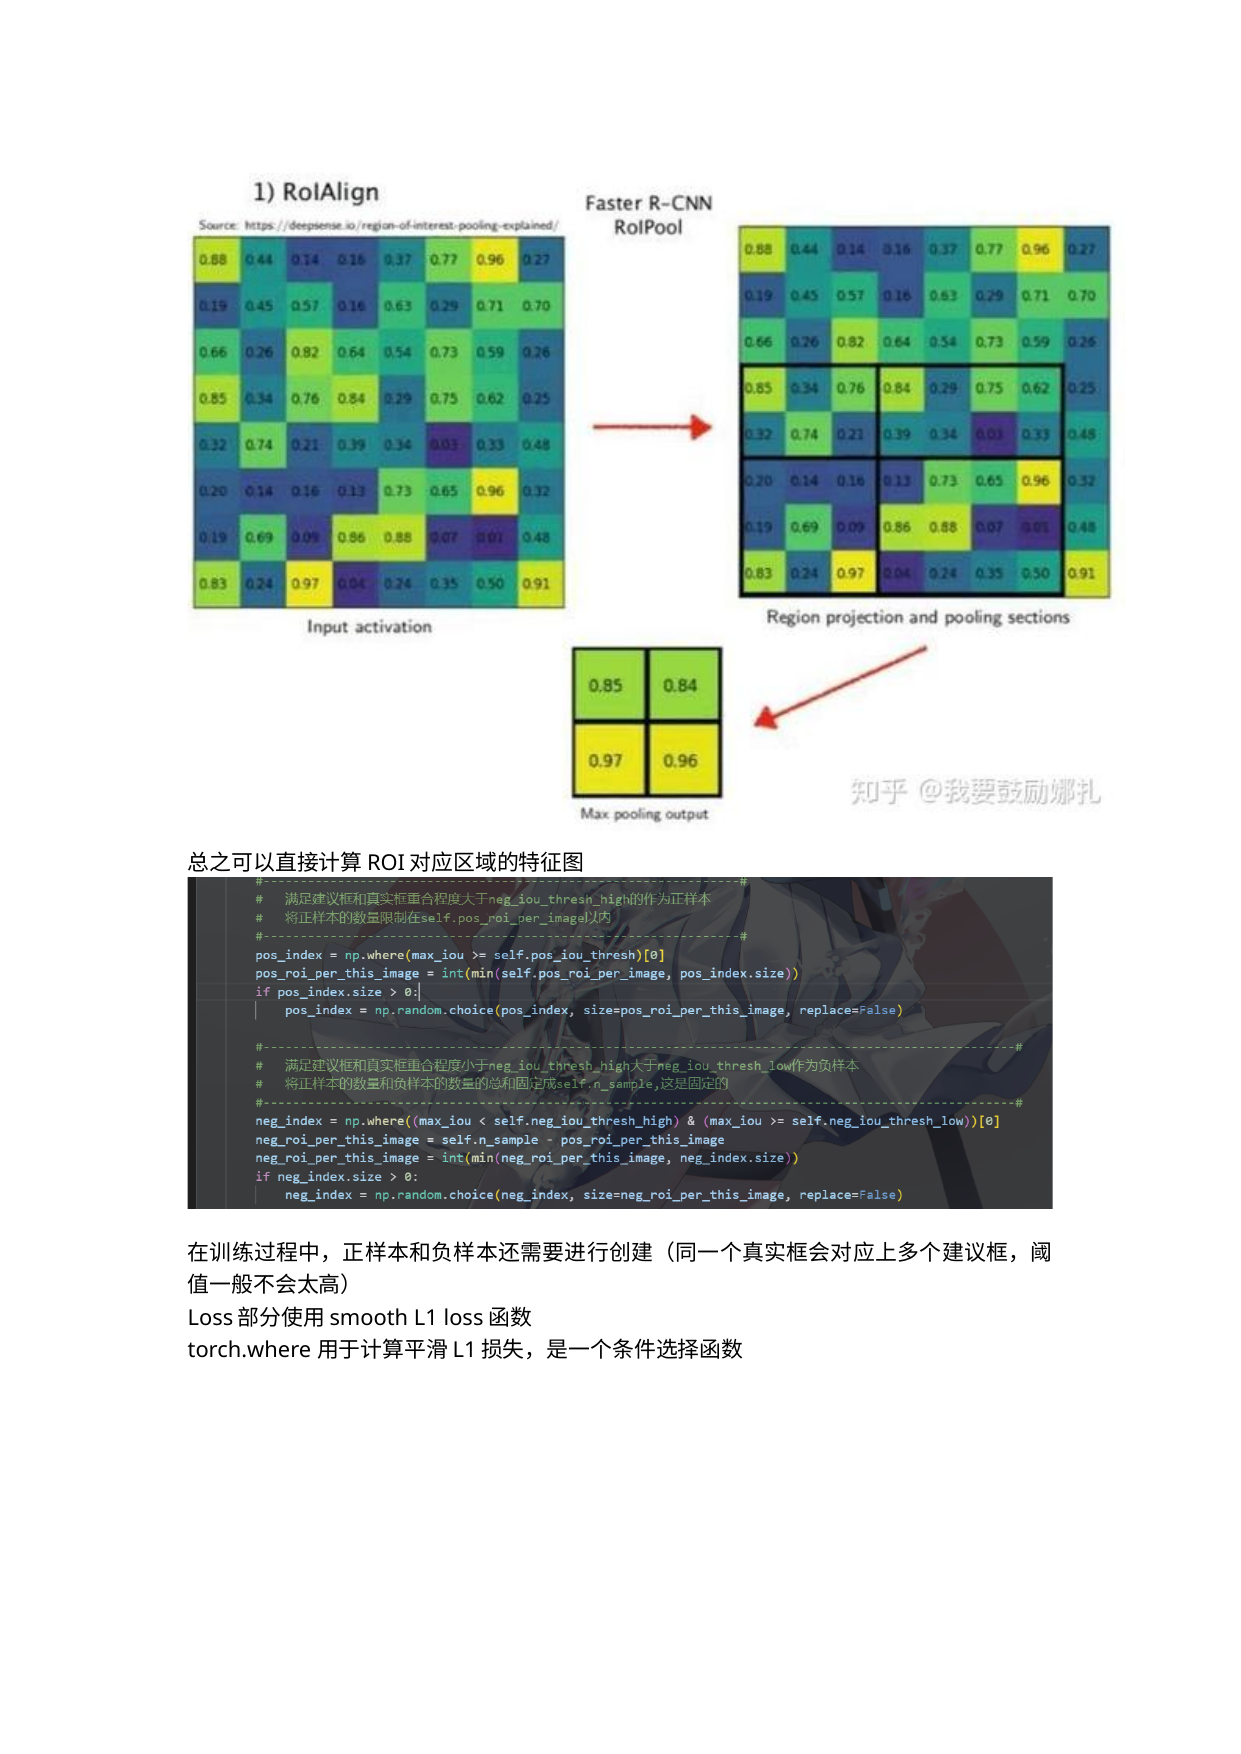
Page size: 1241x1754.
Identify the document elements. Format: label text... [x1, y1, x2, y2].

picture [187, 877, 1053, 1209]
text 在训练过程中，正样本和负样本还需要进行创建（同一个真实框会对应上多个建议框，阈值一般不会太高） [187, 1234, 1053, 1299]
picture [187, 162, 1125, 831]
text torch.where 用于计算平滑L1损失，是一个条件选择函数 [187, 1332, 1053, 1364]
text 总之可以直接计算ROI对应区域的特征图 [187, 844, 1053, 877]
text Loss部分使用smooth L1 loss函数 [187, 1299, 1053, 1332]
